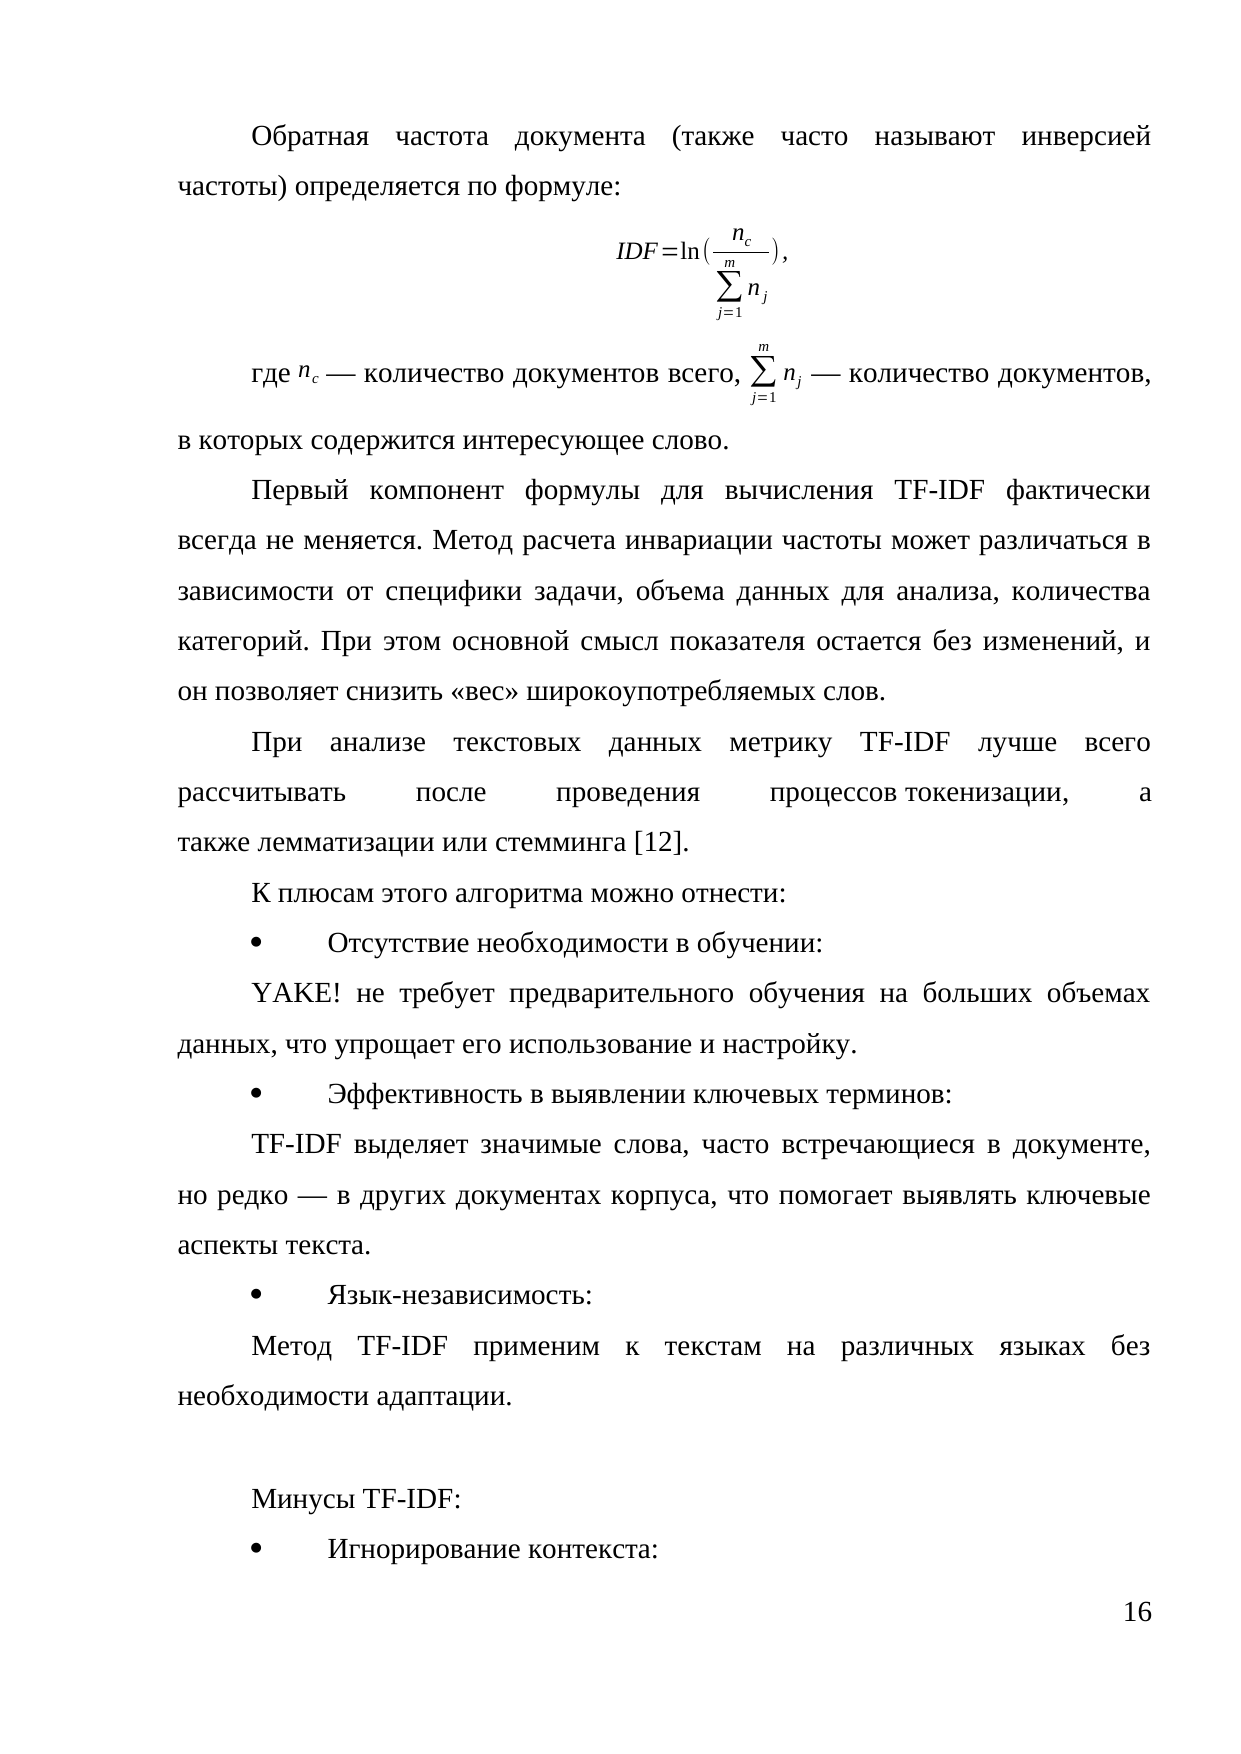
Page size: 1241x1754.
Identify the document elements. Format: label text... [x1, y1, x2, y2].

list Язык-независимость: [177, 1277, 1152, 1311]
text К плюсам этого алгоритма можно отнести: [177, 875, 1152, 908]
text При анализе текстовых данных метрику TF-IDF лучше всего рассчитывать после проведения процессов токенизации, а также лемматизации или стемминга [12]. [177, 724, 1152, 858]
text где — количество документов всего, — количество документов, в которых содержится интересующее слово. [177, 338, 1152, 455]
text Минусы TF-IDF: [177, 1481, 1152, 1515]
list Эффективность в выявлении ключевых терминов: [177, 1076, 1152, 1110]
text Первый компонент формулы для вычисления TF-IDF фактически всегда не меняется. Метод расчета инвариации частоты может различаться в зависимости от специфики задачи, объема данных для анализа, количества категорий. При этом основной смысл показателя остается без изменений, и он позволяет снизить «вес» широкоупотребляемых слов. [177, 472, 1152, 707]
list Отсутствие необходимости в обучении: [177, 925, 1152, 959]
text Обратная частота документа (также часто называют инверсией частоты) определяется по формуле: [177, 118, 1152, 202]
text TF-IDF выделяет значимые слова, часто встречающиеся в документе, но редко — в других документах корпуса, что помогает выявлять ключевые аспекты текста. [177, 1126, 1152, 1261]
text Метод TF-IDF применим к текстам на различных языках без необходимости адаптации. [177, 1328, 1152, 1412]
text YAKE! не требует предварительного обучения на больших объемах данных, что упрощает его использование и настройку. [177, 975, 1152, 1059]
list Игнорирование контекста: [177, 1532, 1152, 1565]
